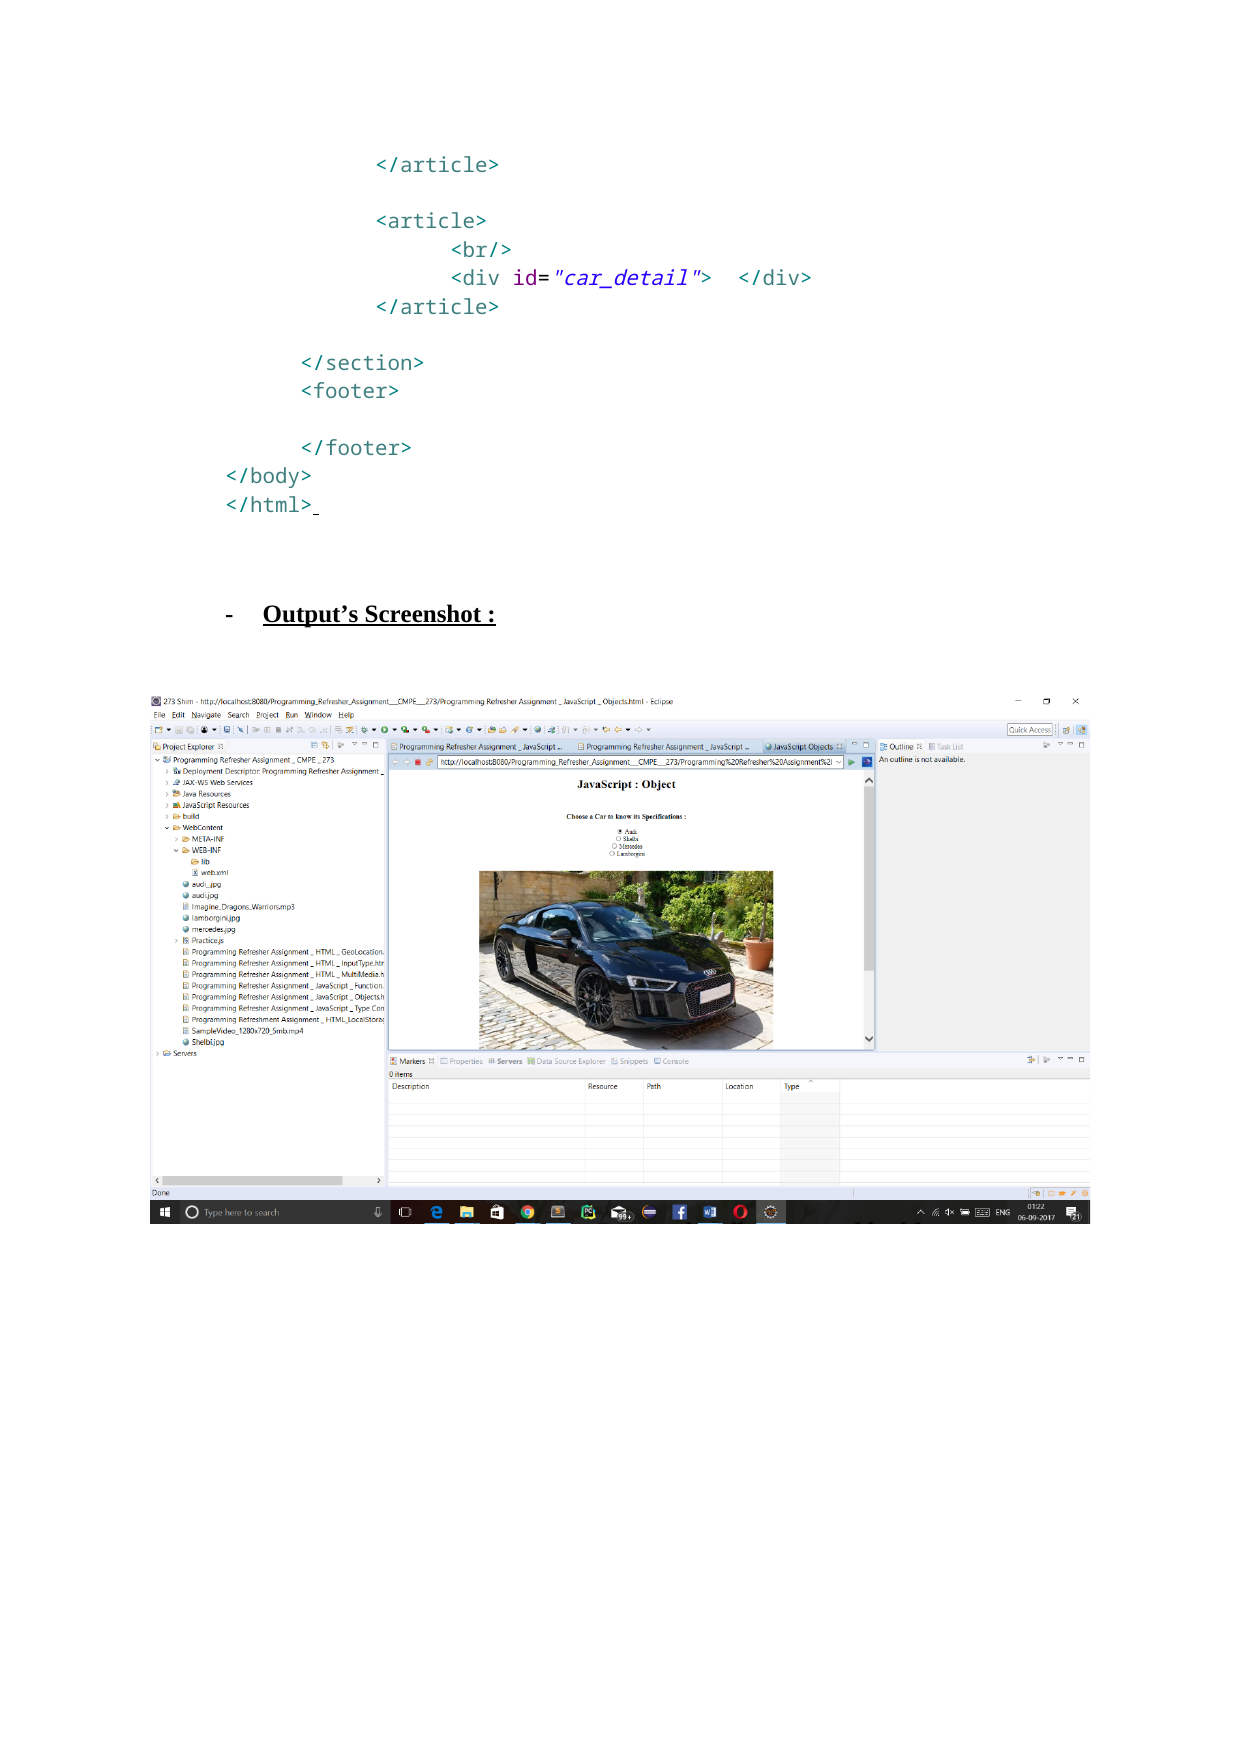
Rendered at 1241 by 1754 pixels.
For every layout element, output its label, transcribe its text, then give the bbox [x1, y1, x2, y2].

text <div id="car_detail"> </div> [225, 263, 1090, 292]
text <br/> [225, 235, 1090, 263]
text </section> [225, 348, 1090, 377]
text </footer> [225, 433, 1090, 462]
text </body> [225, 462, 1090, 490]
picture [150, 695, 1091, 1224]
list Output’s Screenshot : [225, 599, 1090, 628]
text </article> [225, 292, 1090, 320]
text </article> [225, 150, 1090, 178]
text <footer> [225, 377, 1090, 405]
text <article> [225, 206, 1090, 235]
text </html> [225, 490, 1090, 518]
